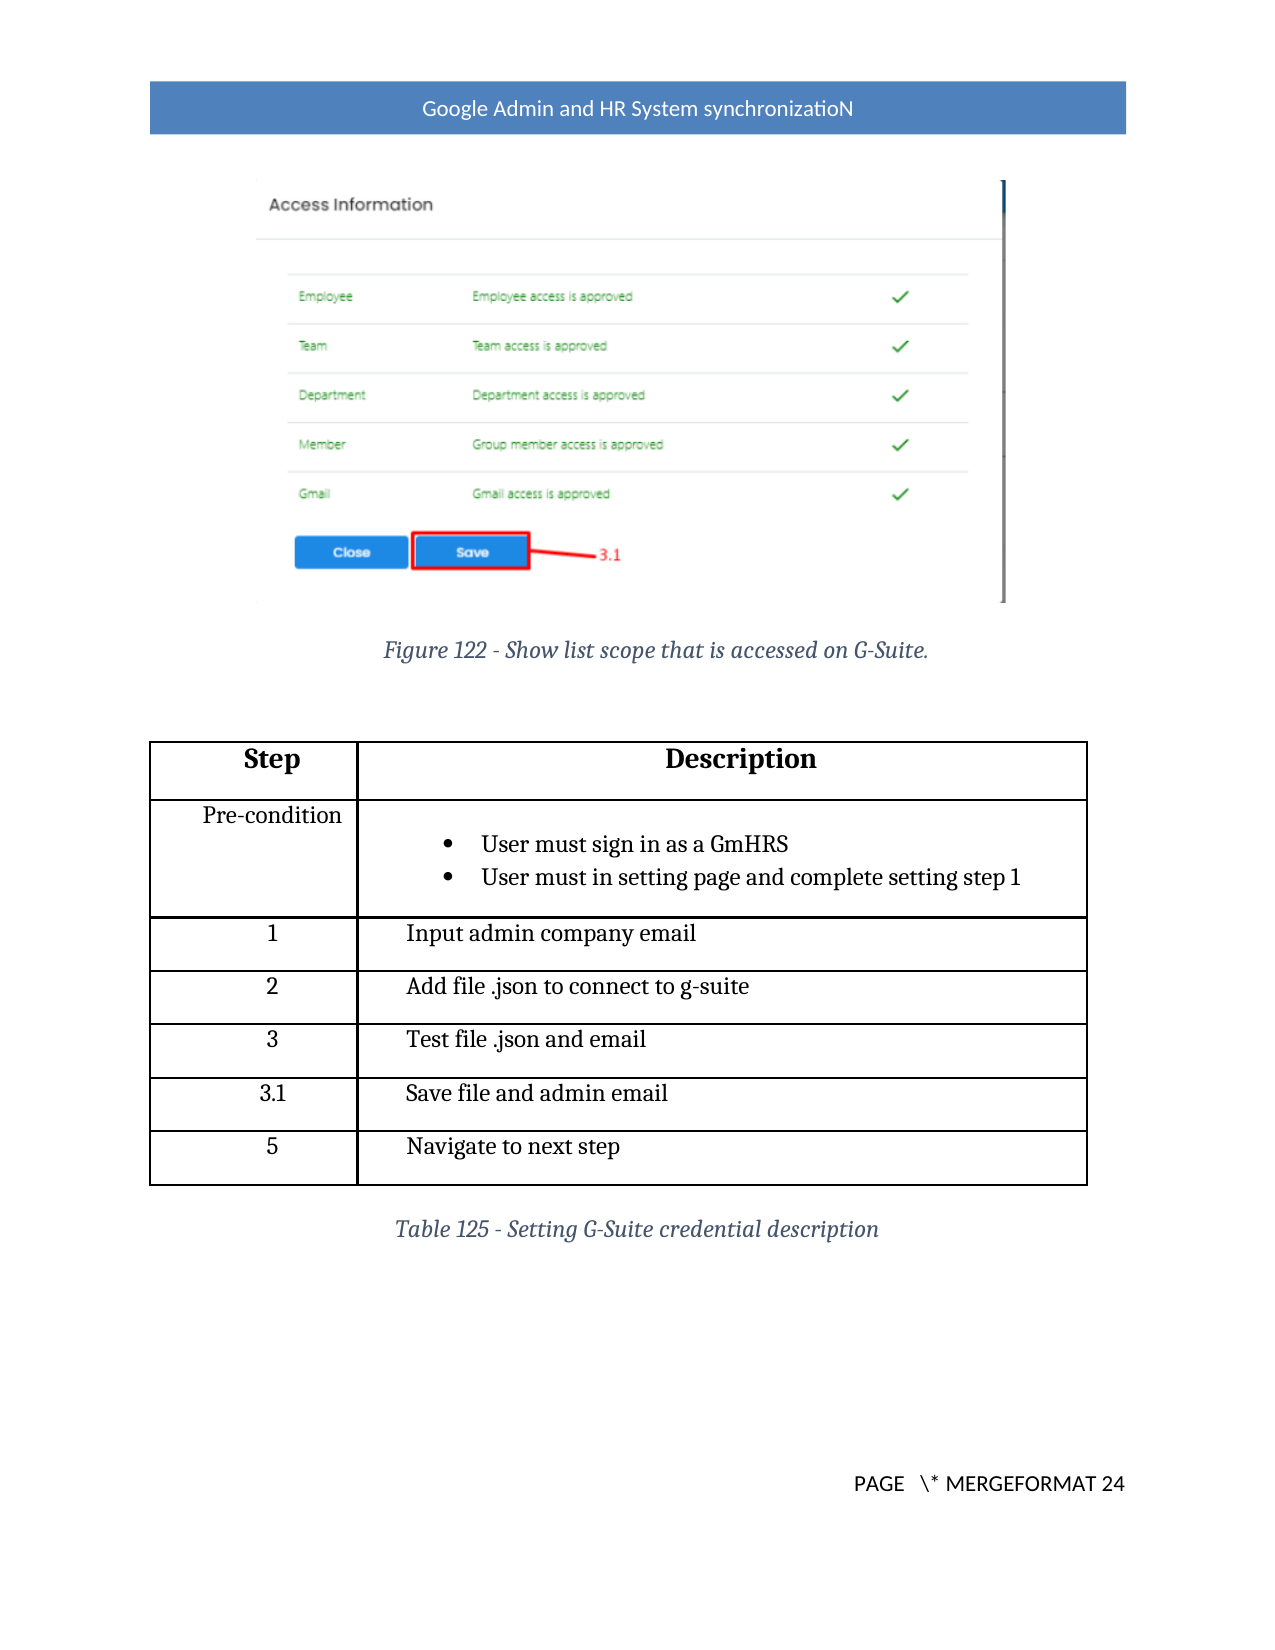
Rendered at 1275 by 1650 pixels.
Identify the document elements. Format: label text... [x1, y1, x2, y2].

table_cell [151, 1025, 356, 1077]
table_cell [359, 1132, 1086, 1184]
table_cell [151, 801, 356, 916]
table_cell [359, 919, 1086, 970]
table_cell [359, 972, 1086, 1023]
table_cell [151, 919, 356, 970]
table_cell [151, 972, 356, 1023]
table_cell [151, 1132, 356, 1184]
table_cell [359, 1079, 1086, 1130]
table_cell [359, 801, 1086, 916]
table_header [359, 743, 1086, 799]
picture [255, 180, 1006, 603]
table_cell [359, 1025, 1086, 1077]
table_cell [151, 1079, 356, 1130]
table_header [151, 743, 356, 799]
